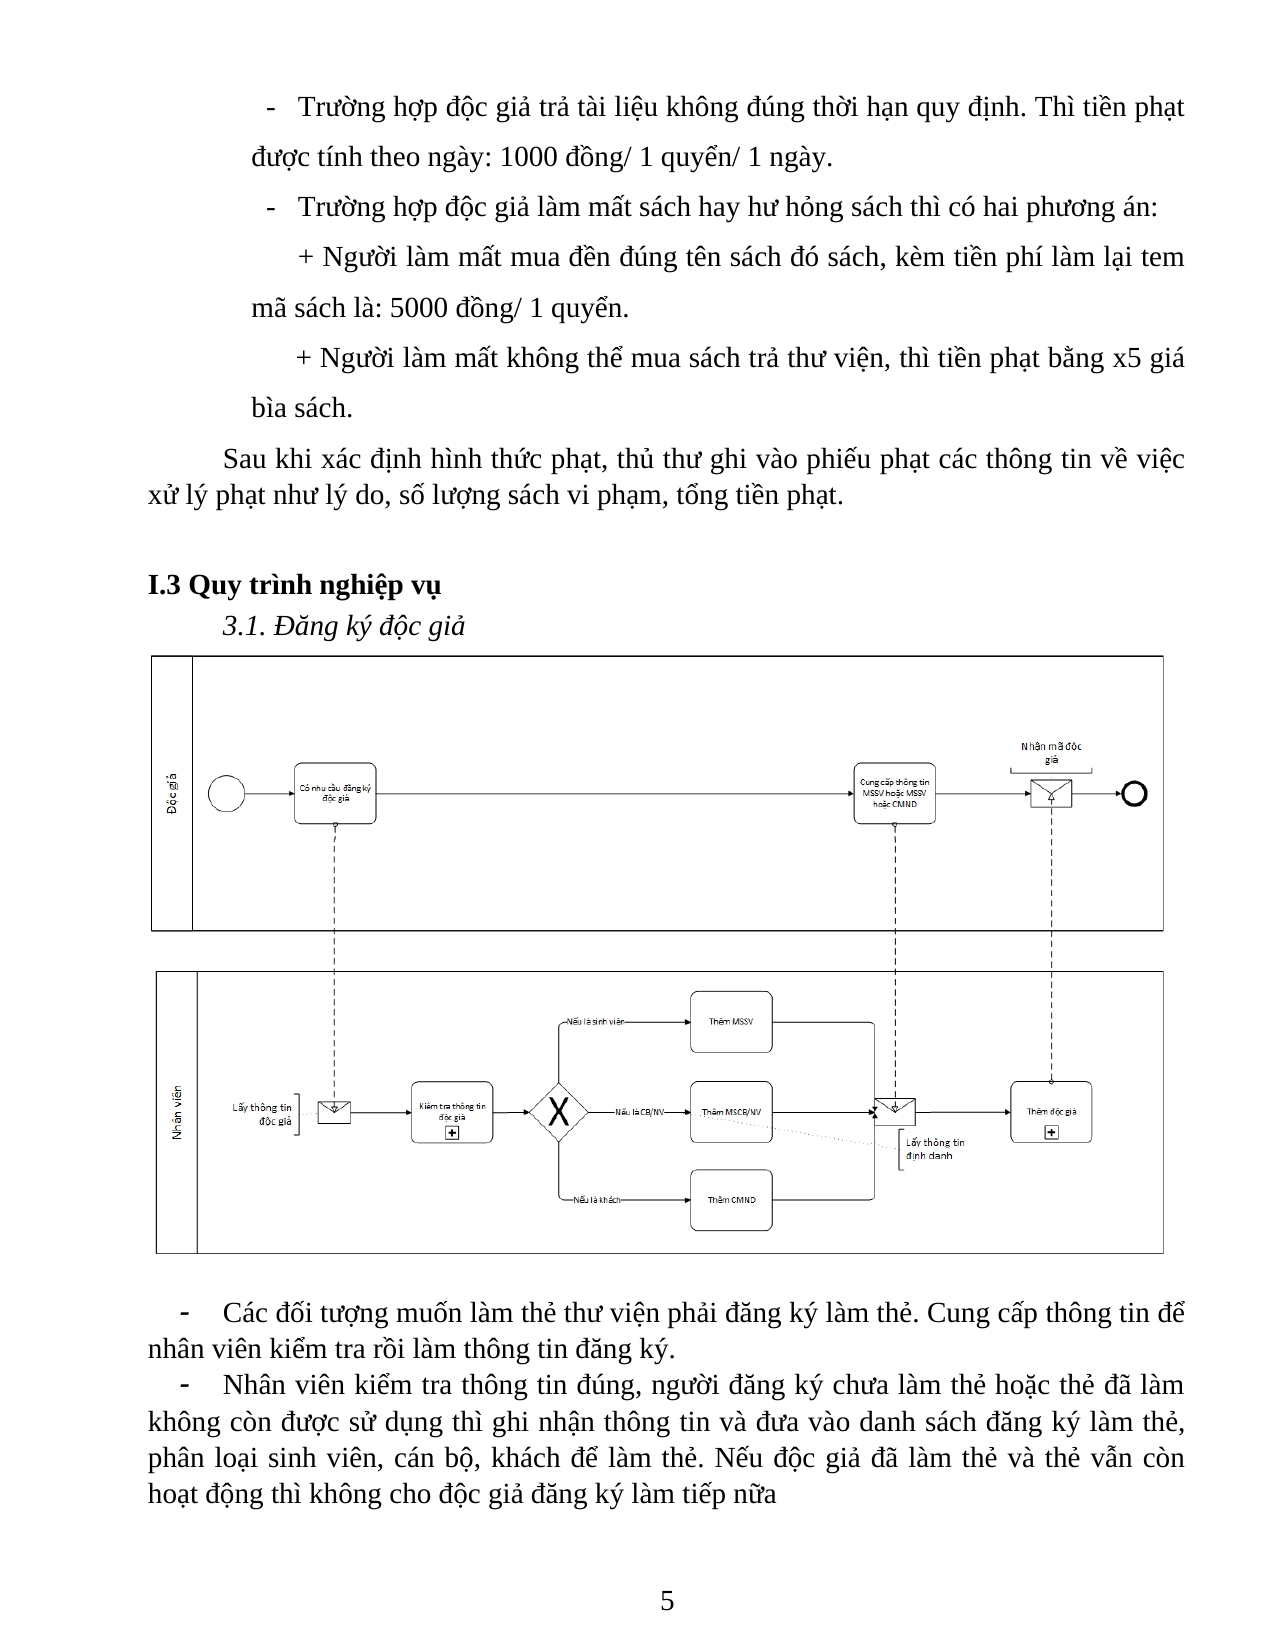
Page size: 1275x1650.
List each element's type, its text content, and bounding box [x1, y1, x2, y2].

list Trường hợp độc giả trả tài liệu không đúng thời hạn quy định. Thì tiền phạt được tính theo ngày: 1000 đồng/ 1 quyển/ 1 ngày. [251, 89, 1186, 172]
text + Người làm mất không thể mua sách trả thư viện, thì tiền phạt bằng x5 giá bìa sách. [251, 340, 1186, 424]
subtitle 3.1. Đăng ký độc giả [148, 608, 1186, 641]
text + Người làm mất mua đền đúng tên sách đó sách, kèm tiền phí làm lại tem mã sách là: 5000 đồng/ 1 quyển. [148, 239, 1186, 323]
list Các đối tượng muốn làm thẻ thư viện phải đăng ký làm thẻ. Cung cấp thông tin để nhân viên kiểm tra rồi làm thông tin đăng ký. [148, 1295, 1186, 1365]
subtitle I.3 Quy trình nghiệp vụ [148, 567, 1186, 601]
list Trường hợp độc giả làm mất sách hay hư hỏng sách thì có hai phương án: [148, 189, 1186, 223]
list Nhân viên kiểm tra thông tin đúng, người đăng ký chưa làm thẻ hoặc thẻ đã làm không còn được sử dụng thì ghi nhận thông tin và đưa vào danh sách đăng ký làm thẻ, phân loại sinh viên, cán bộ, khách để làm thẻ. Nếu độc giả đã làm thẻ và thẻ vẫn còn hoạt động thì không cho độc giả đăng ký làm tiếp nữa [148, 1367, 1186, 1509]
text Sau khi xác định hình thức phạt, thủ thư ghi vào phiếu phạt các thông tin về việc xử lý phạt như lý do, số lượng sách vi phạm, tổng tiền phạt. [148, 441, 1186, 511]
picture [150, 655, 1164, 1254]
